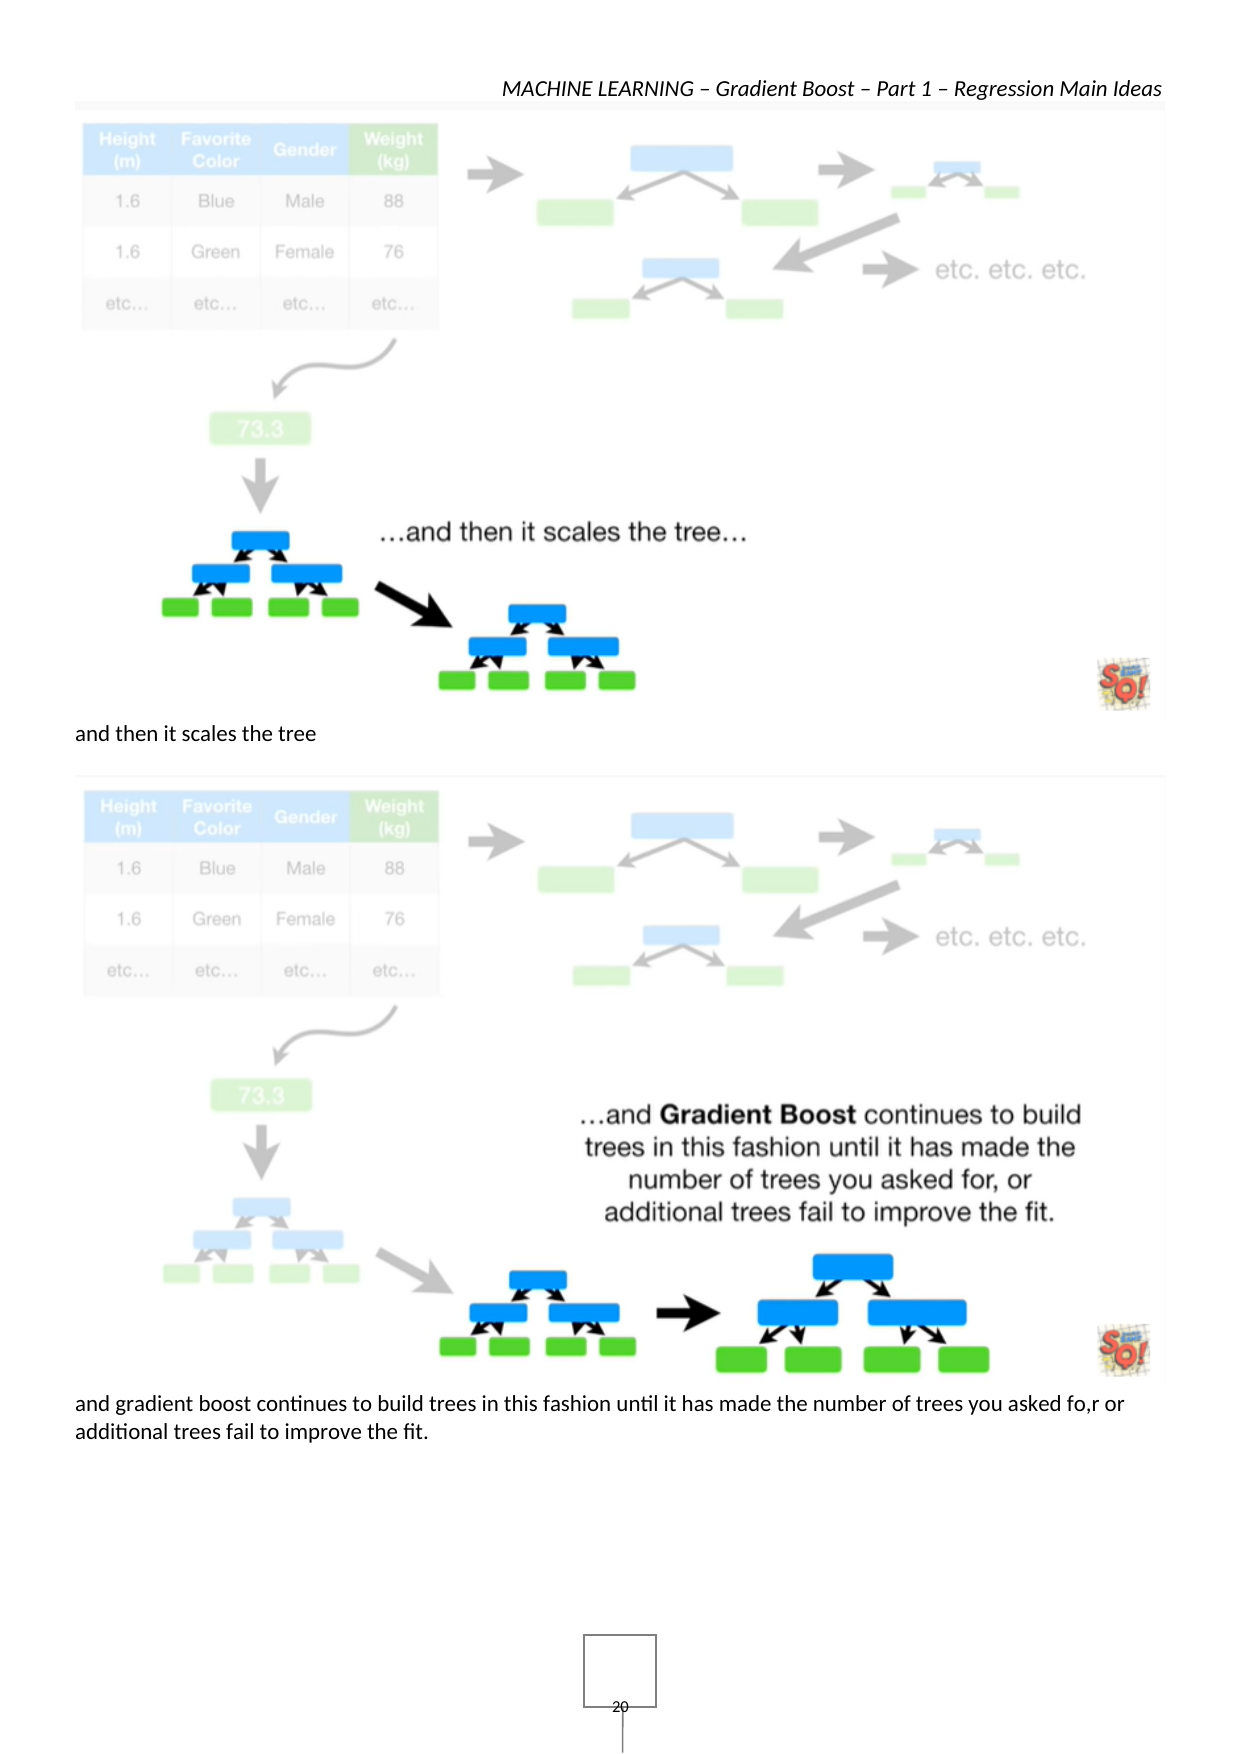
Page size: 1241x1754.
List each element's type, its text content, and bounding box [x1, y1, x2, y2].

picture [75, 101, 1166, 720]
picture [75, 775, 1166, 1390]
text and then it scales the tree [75, 720, 1165, 747]
text and gradient boost continues to build trees in this fashion until it has made the number of trees you asked fo,r or additional trees fail to improve the fit. [75, 1390, 1165, 1445]
